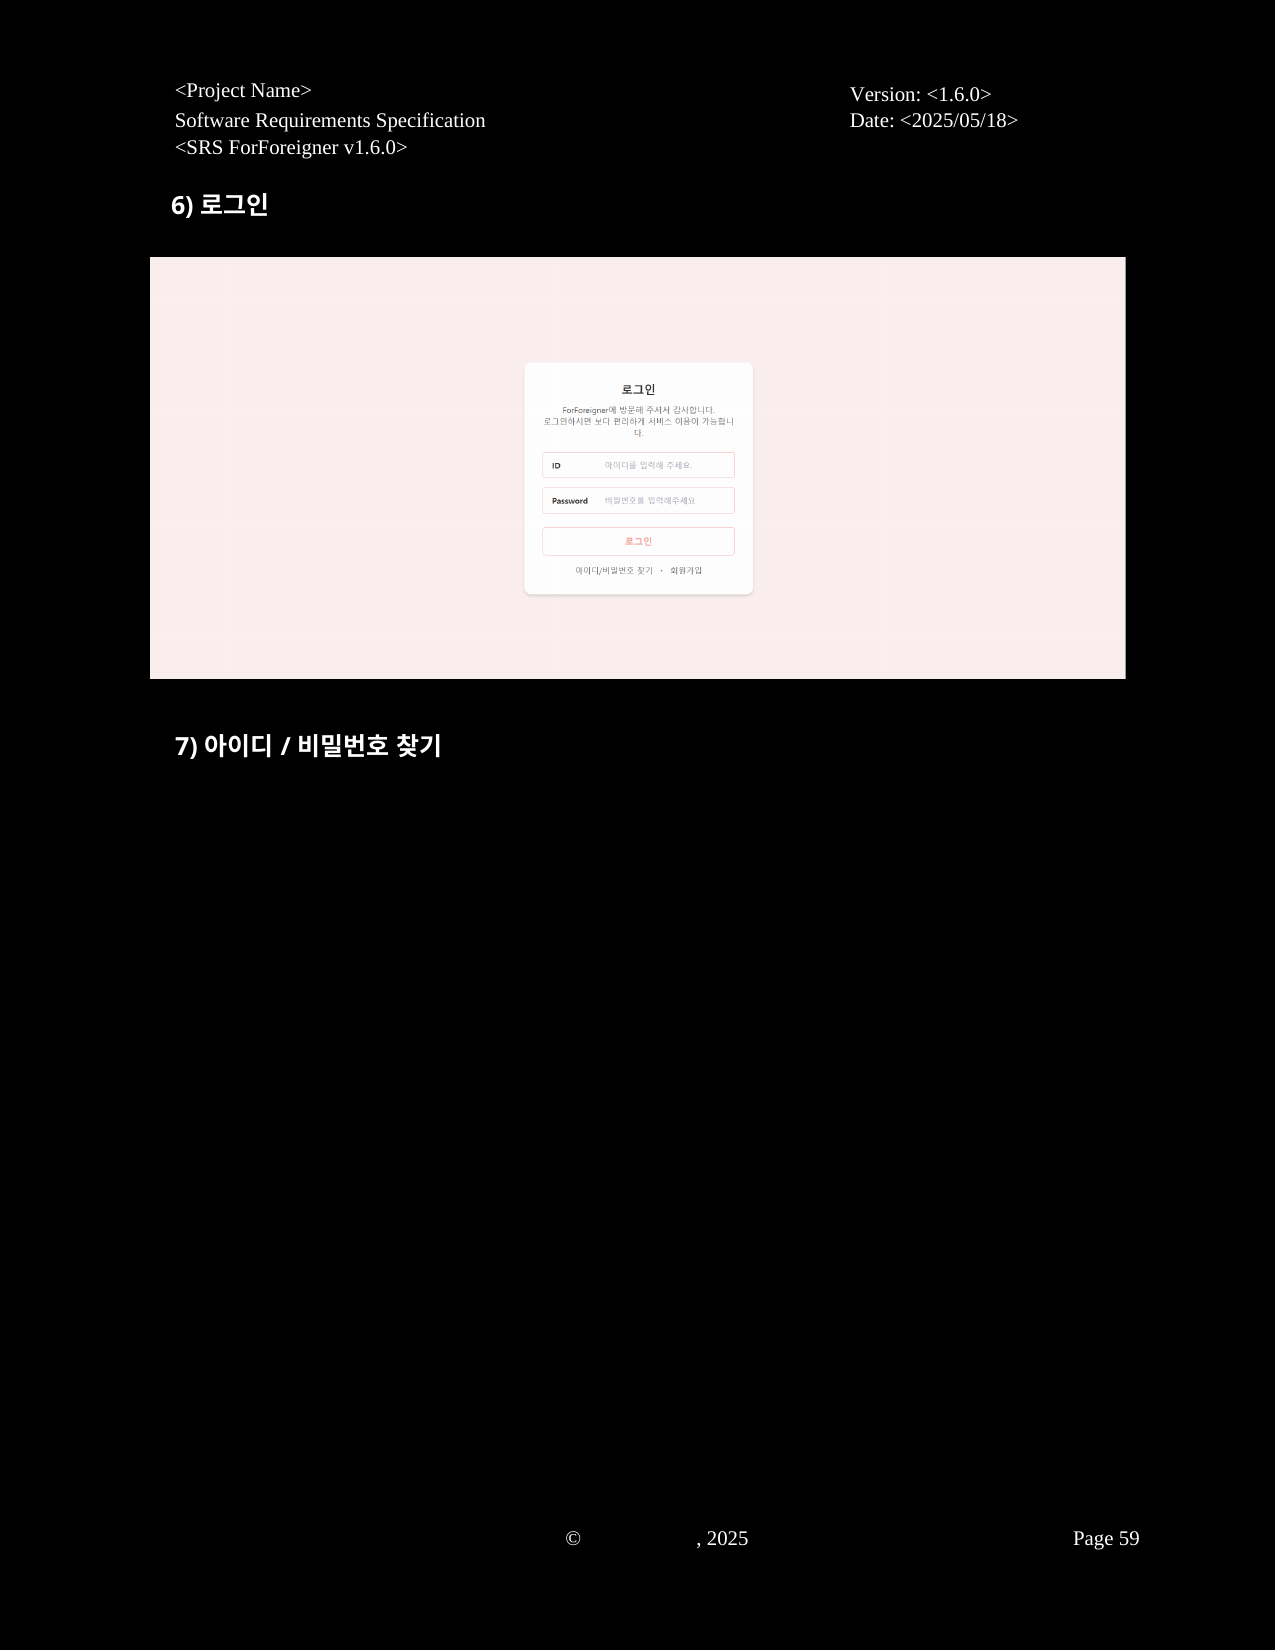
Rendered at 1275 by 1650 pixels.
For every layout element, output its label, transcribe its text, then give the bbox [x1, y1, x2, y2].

picture [150, 257, 1126, 679]
text 6) 로그인 [150, 185, 1125, 222]
text 7) 아이디 / 비밀번호 찾기 [150, 727, 1125, 763]
